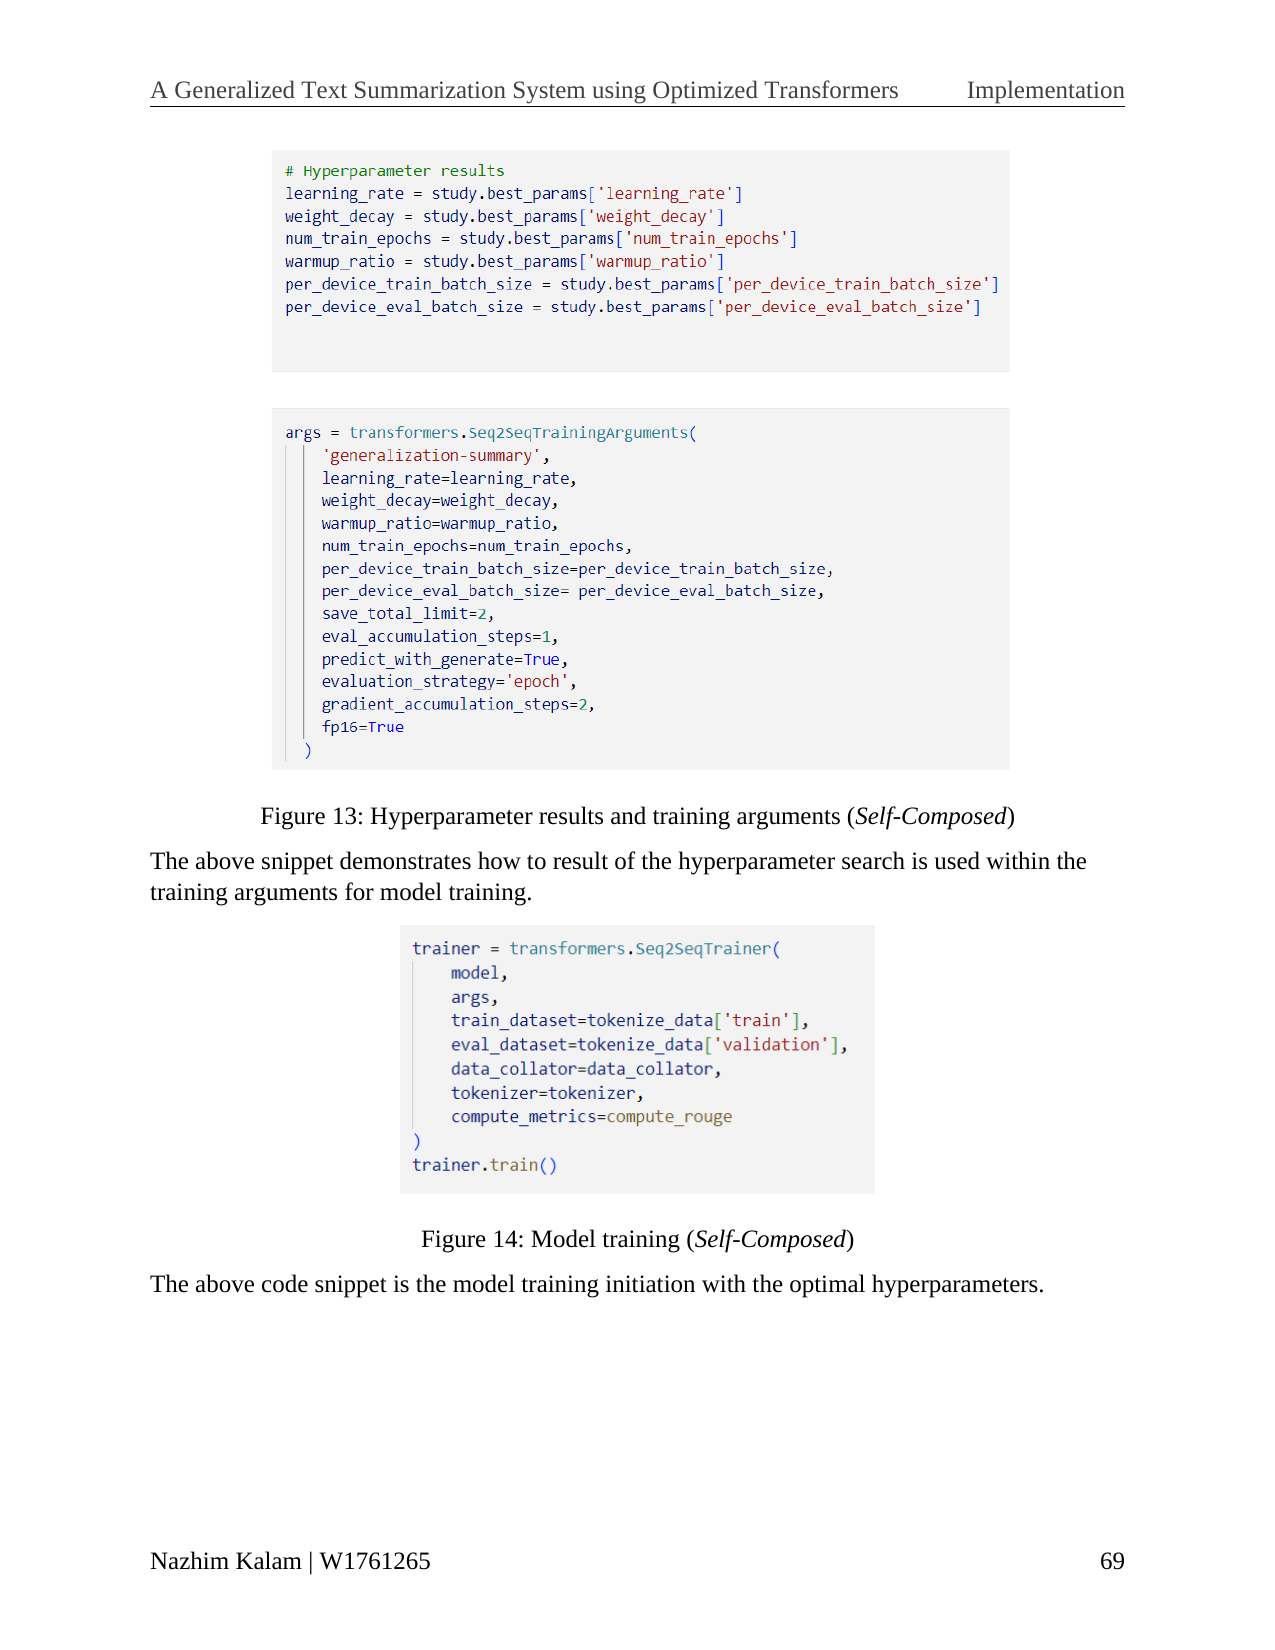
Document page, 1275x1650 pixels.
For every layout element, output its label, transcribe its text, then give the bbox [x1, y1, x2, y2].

text The above code snippet is the model training initiation with the optimal hyperparameters. [150, 1269, 1125, 1298]
text Figure 13: Hyperparameter results and training arguments (Self-Composed) [150, 801, 1125, 829]
text Figure 14: Model training (Self-Composed) [150, 1224, 1125, 1253]
picture [400, 925, 875, 1194]
text The above snippet demonstrates how to result of the hyperparameter search is used within the training arguments for model training. [150, 846, 1125, 906]
picture [271, 150, 1010, 770]
